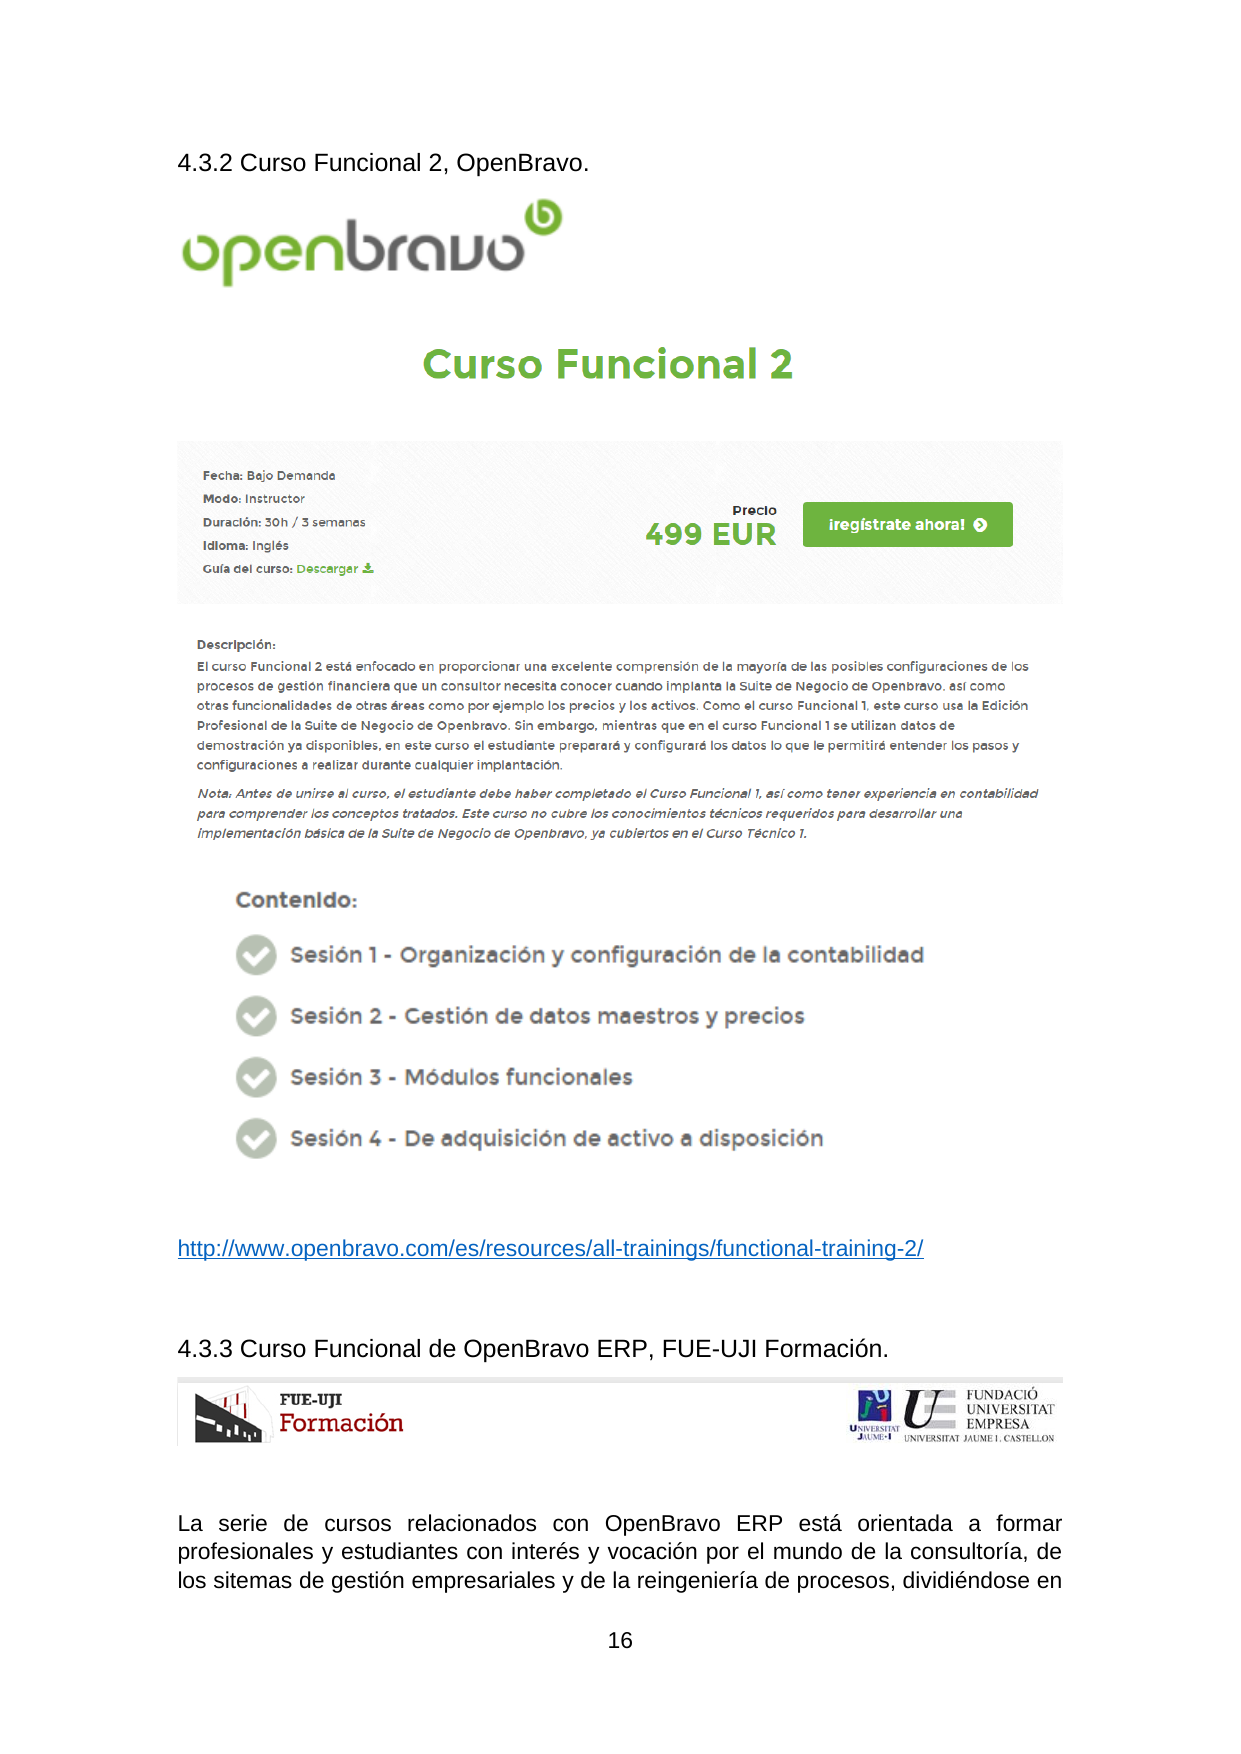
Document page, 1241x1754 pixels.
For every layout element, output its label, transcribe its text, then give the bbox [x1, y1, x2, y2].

text http://www.openbravo.com/es/resources/all-trainings/functional-training-2/ [177, 1235, 1063, 1262]
subtitle 4.3.2 Curso Funcional 2, OpenBravo. [177, 148, 1063, 176]
subtitle 4.3.3 Curso Funcional de OpenBravo ERP, FUE-UJI Formación. [177, 1334, 1063, 1362]
picture [177, 191, 570, 302]
picture [177, 622, 1063, 857]
picture [177, 320, 1063, 604]
picture [177, 875, 1007, 1217]
picture [177, 1377, 1063, 1446]
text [177, 1510, 1063, 1593]
